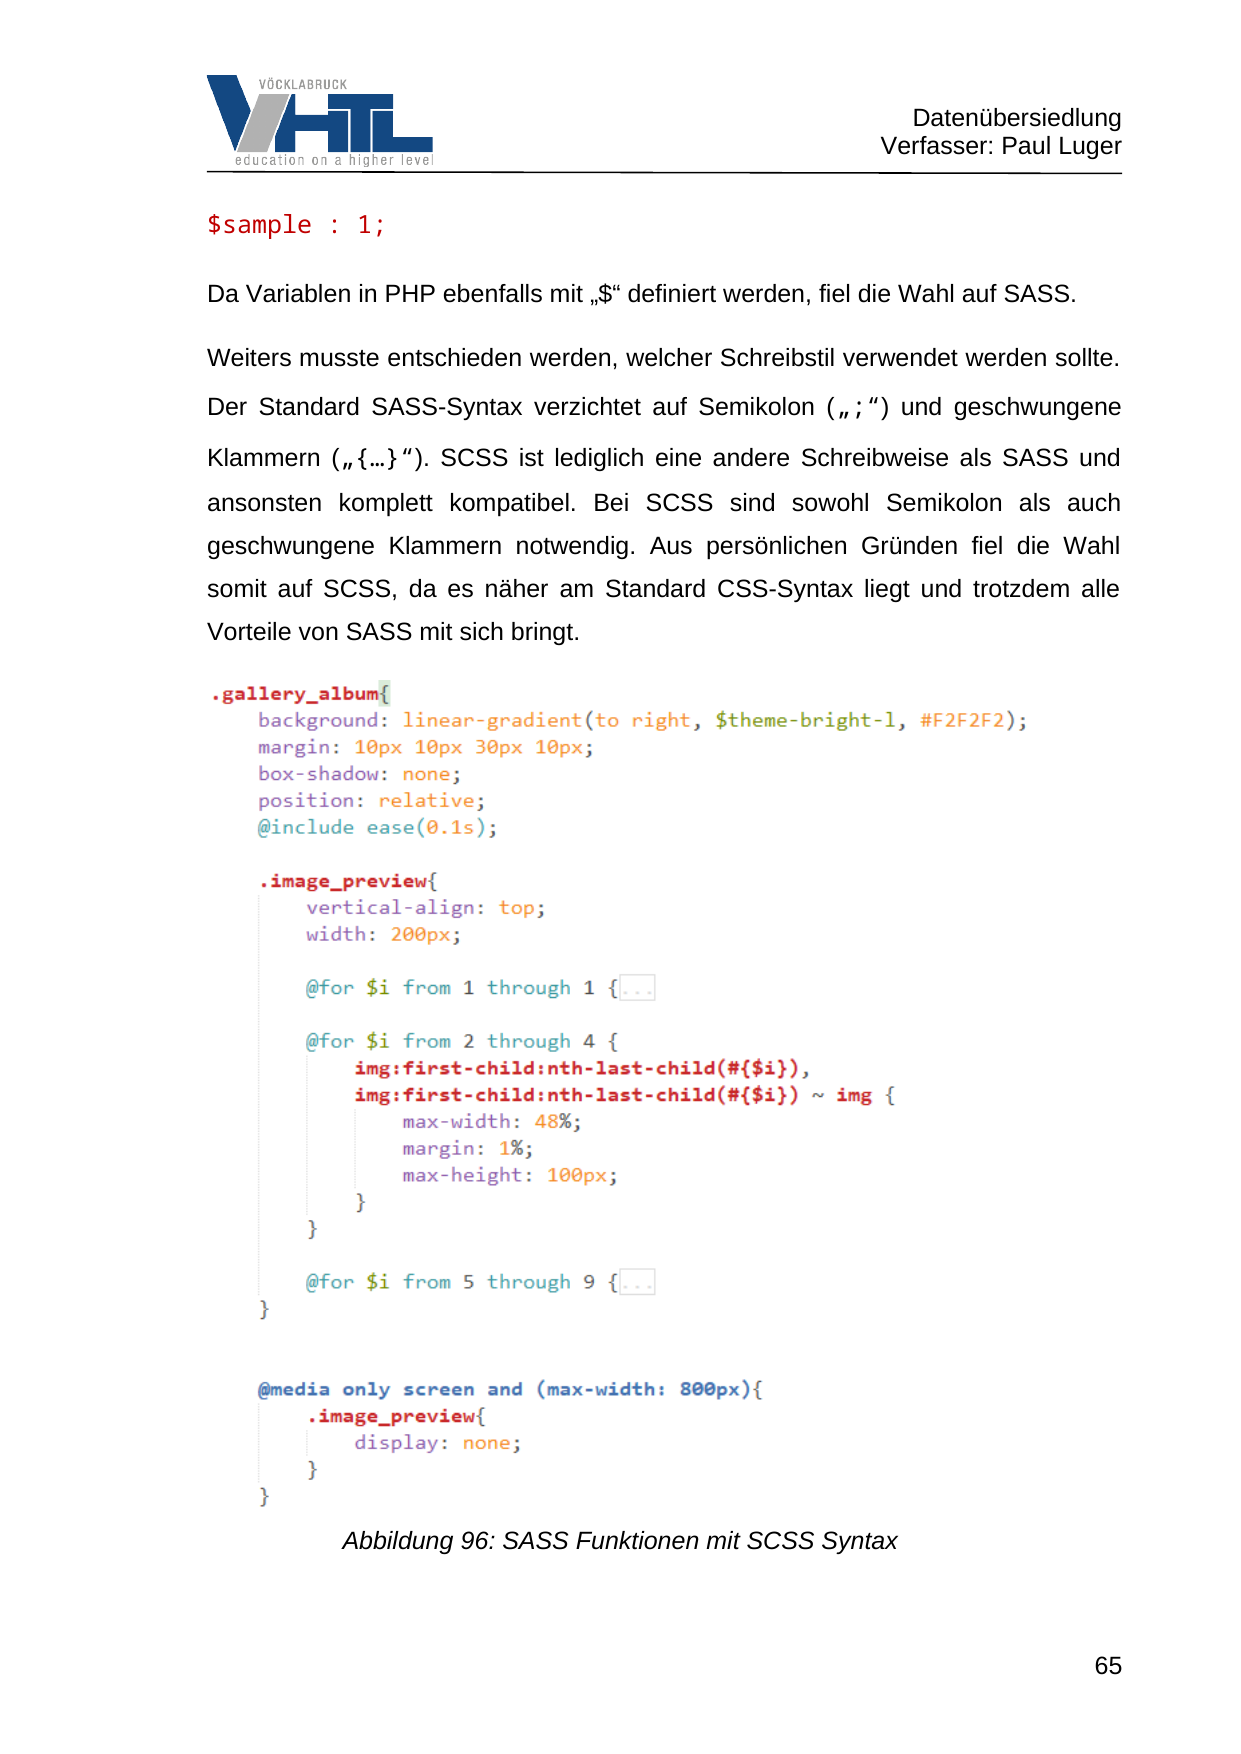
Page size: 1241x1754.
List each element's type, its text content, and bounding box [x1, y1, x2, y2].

picture [206, 680, 1037, 1516]
text Da Variablen in PHP ebenfalls mit „$“ definiert werden, fiel die Wahl auf SASS. [207, 279, 1122, 307]
text $sample : 1; [207, 207, 1122, 241]
text Weiters musste entschieden werden, welcher Schreibstil verwendet werden sollte. Der Standard SASS-Syntax verzichtet auf Semikolon („;“) und geschwungene Klammern („{…}“). SCSS ist lediglich eine andere Schreibweise als SASS und ansonsten komplett kompatibel. Bei SCSS sind sowohl Semikolon als auch geschwungene Klammern notwendig. Aus persönlichen Gründen fiel die Wahl somit auf SCSS, da es näher am Standard CSS-Syntax liegt und trotzdem alle Vorteile von SASS mit sich bringt. [207, 343, 1122, 646]
picture [206, 75, 433, 167]
